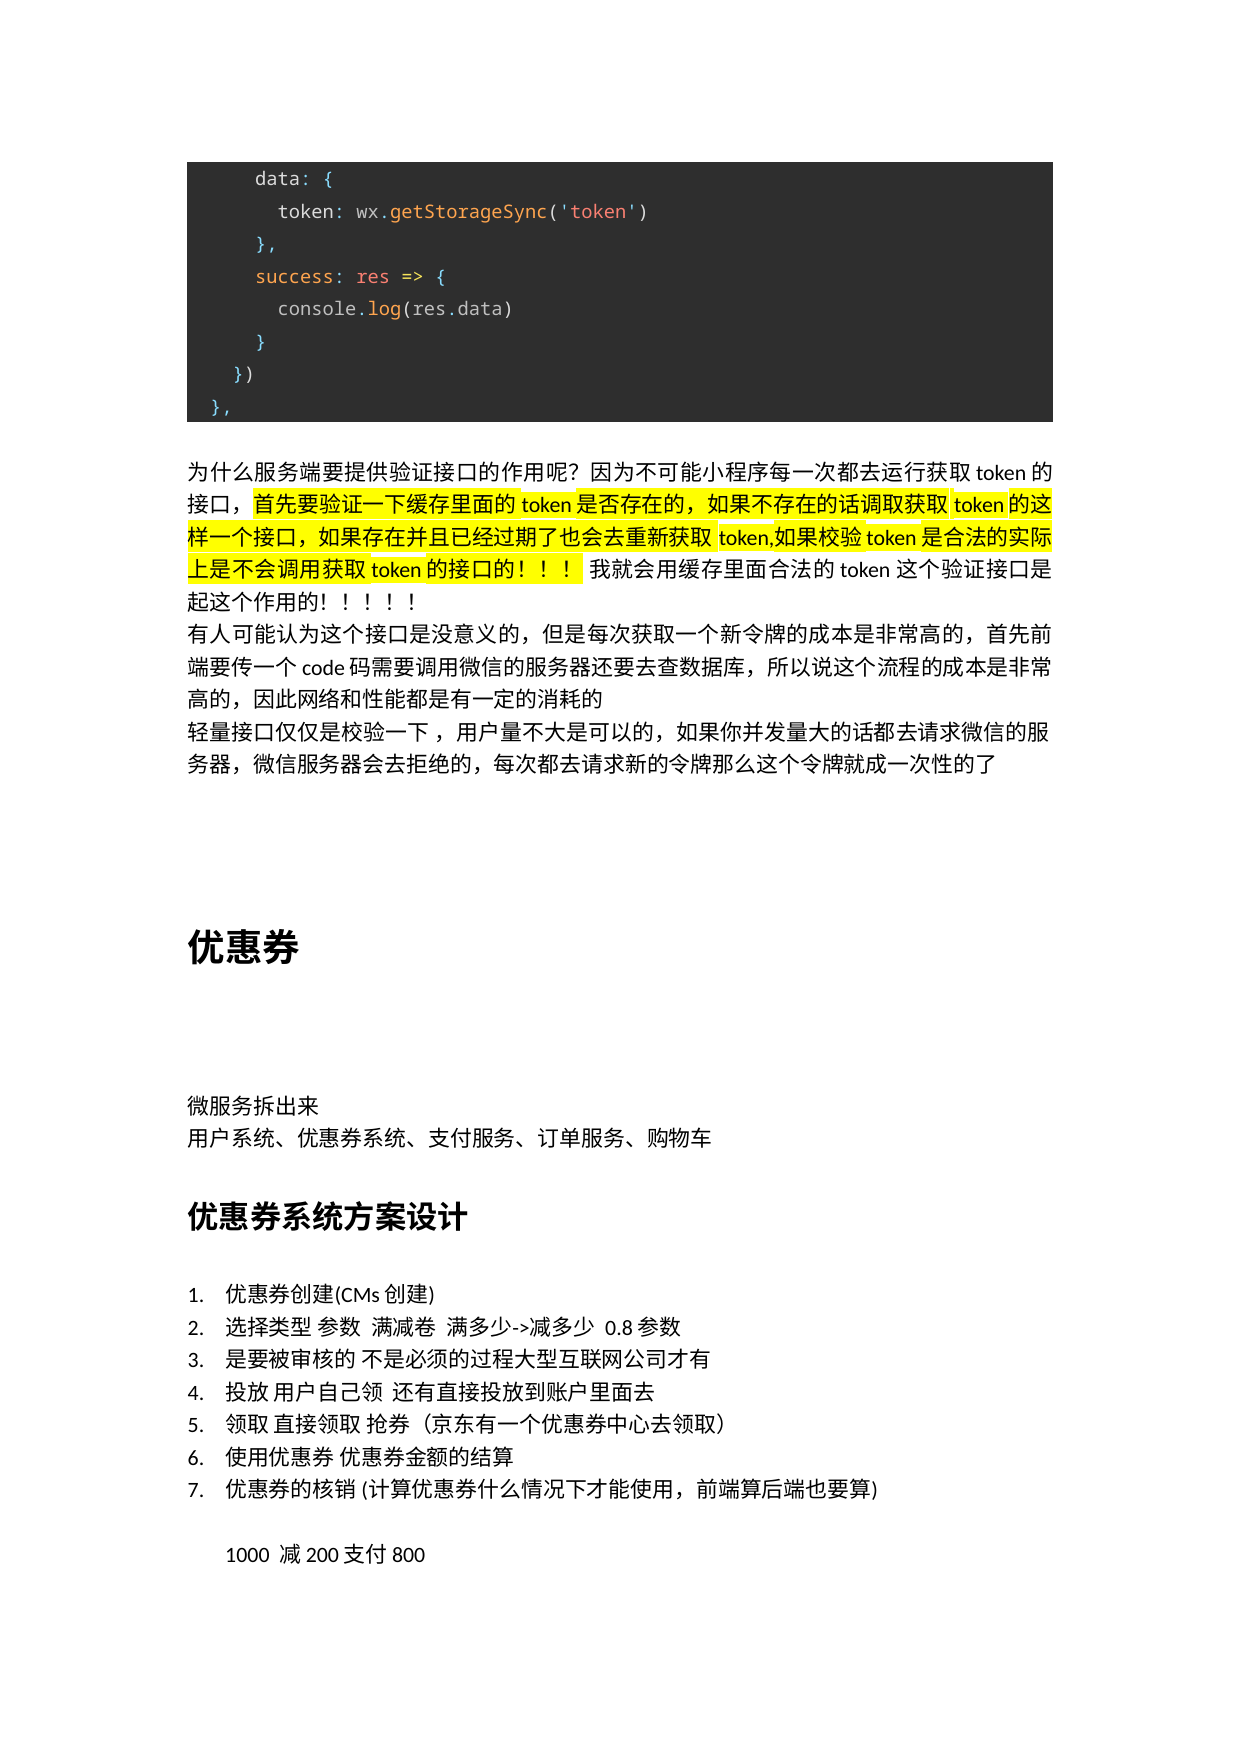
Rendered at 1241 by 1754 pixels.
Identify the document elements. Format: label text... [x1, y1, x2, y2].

subtitle 优惠券 [187, 912, 1053, 977]
list 优惠券创建(CMs创建) [187, 1277, 1053, 1309]
text console.log(res.data) [187, 292, 1053, 324]
text data: { [187, 162, 1053, 194]
text }, [187, 389, 1053, 422]
list 是要被审核的 不是必须的过程大型互联网公司才有 [187, 1342, 1053, 1374]
text 为什么服务端要提供验证接口的作用呢？因为不可能小程序每一次都去运行获取token的接口，首先要验证一下缓存里面的token是否存在的，如果不存在的话调取获取token的这样一个接口，如果存在并且已经过期了也会去重新获取token,如果校验token是合法的实际上是不会调用获取token的接口的！！！ 我就会用缓存里面合法的token 这个验证接口是起这个作用的！！！！！ [187, 454, 1053, 617]
text }) [187, 357, 1053, 389]
list 投放 用户自己领 还有直接投放到账户里面去 [187, 1374, 1053, 1407]
text 有人可能认为这个接口是没意义的，但是每次获取一个新令牌的成本是非常高的，首先前端要传一个code码需要调用微信的服务器还要去查数据库，所以说这个流程的成本是非常高的，因此网络和性能都是有一定的消耗的 [187, 617, 1053, 714]
text } [187, 324, 1053, 357]
list 领取 直接领取 抢券（京东有一个优惠券中心去领取） [187, 1407, 1053, 1439]
list 优惠券的核销 (计算优惠券什么情况下才能使用，前端算后端也要算) [187, 1472, 1053, 1504]
subtitle 优惠券系统方案设计 [187, 1182, 1053, 1247]
text }, [187, 227, 1053, 259]
list 使用优惠券 优惠券金额的结算 [187, 1439, 1053, 1472]
list 选择类型 参数 满减卷 满多少->减多少 0.8 参数 [187, 1309, 1053, 1342]
text success: res => { [187, 259, 1053, 292]
list 1000 减200 支付800 [225, 1537, 1053, 1569]
text token: wx.getStorageSync('token') [187, 194, 1053, 227]
text 轻量接口仅仅是校验一下 ，用户量不大是可以的，如果你并发量大的话都去请求微信的服务器，微信服务器会去拒绝的，每次都去请求新的令牌那么这个令牌就成一次性的了 [187, 714, 1053, 779]
text 微服务拆出来 [187, 1088, 1053, 1121]
text 用户系统、优惠券系统、支付服务、订单服务、购物车 [187, 1121, 1053, 1153]
